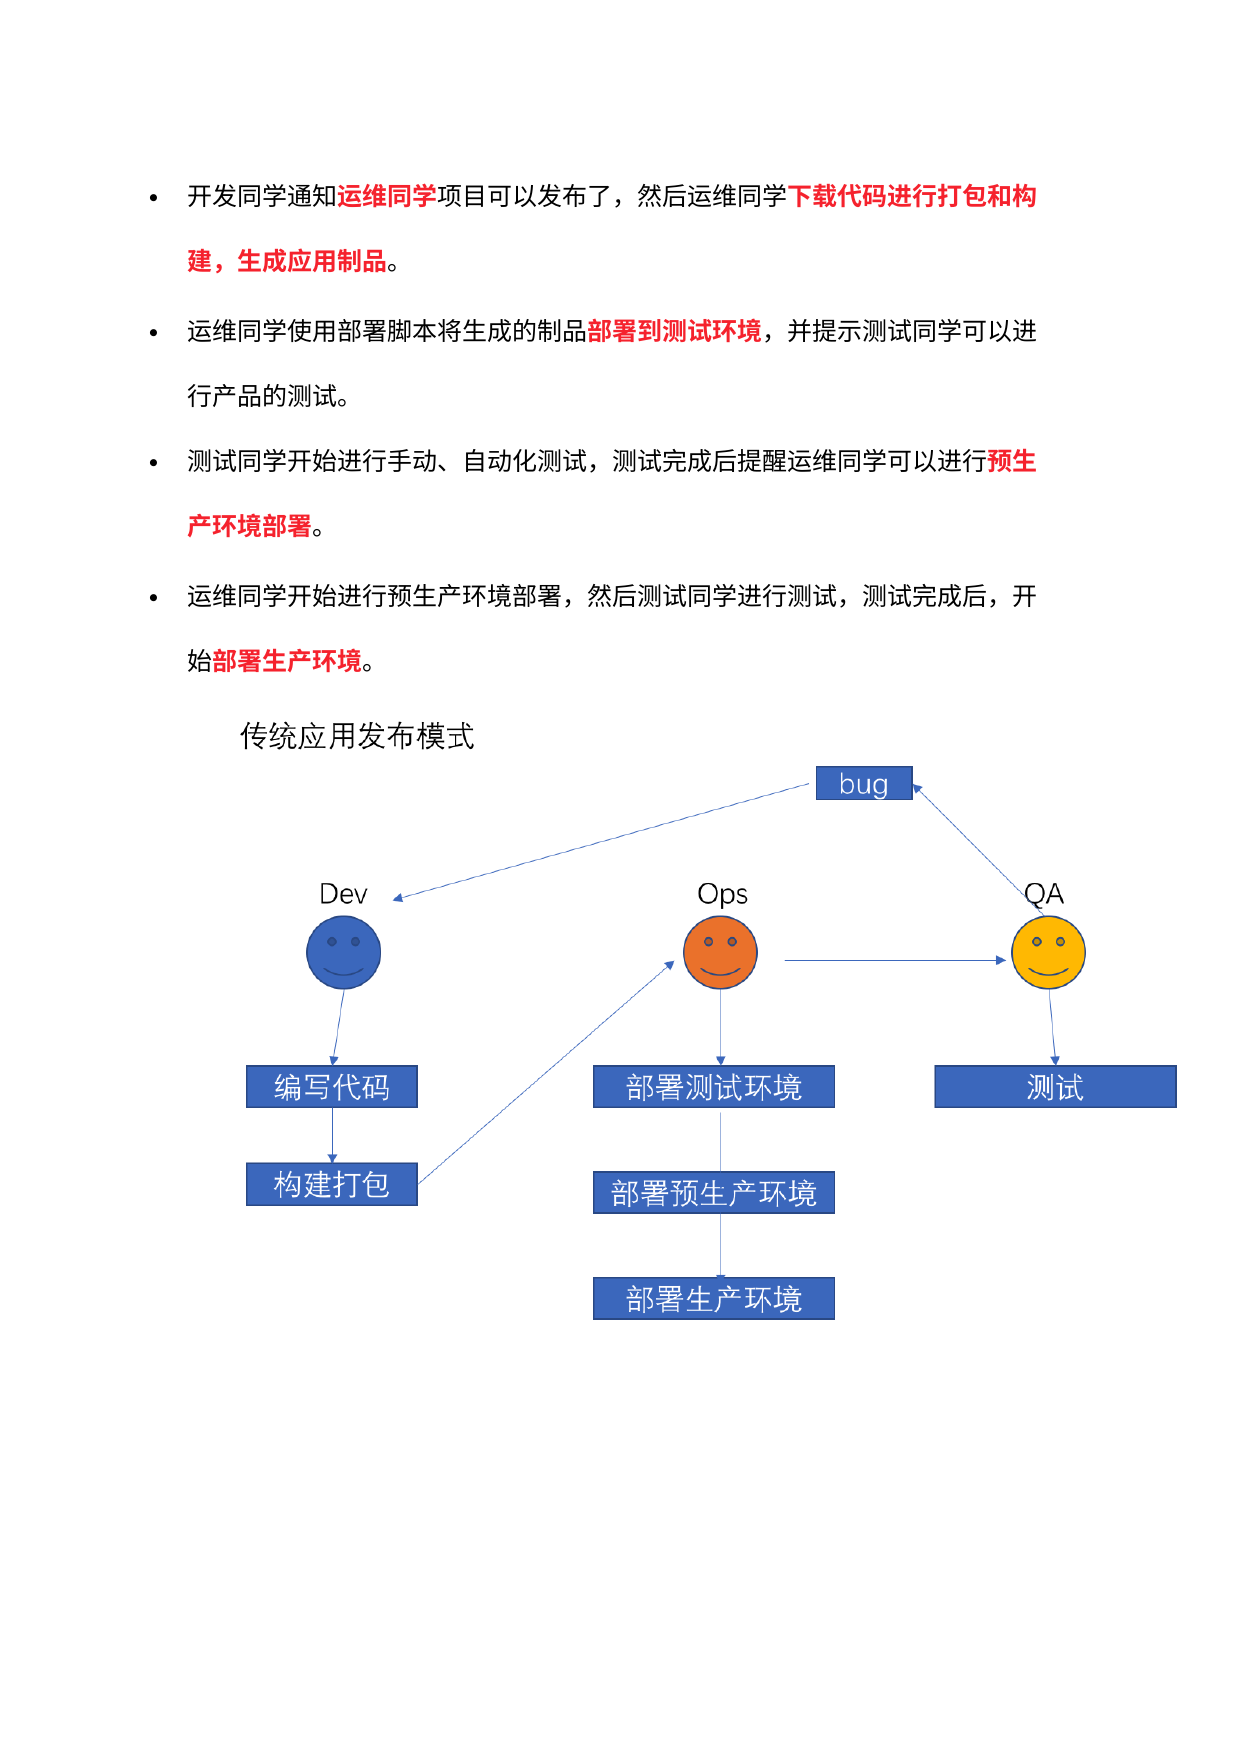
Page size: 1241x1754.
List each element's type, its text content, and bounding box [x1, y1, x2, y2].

list 运维同学使用部署脚本将生成的制品部署到测试环境，并提示测试同学可以进行产品的测试。 [150, 297, 1053, 427]
list 开发同学通知运维同学项目可以发布了，然后运维同学下载代码进行打包和构建，生成应用制品。 [150, 162, 1053, 292]
list 运维同学开始进行预生产环境部署，然后测试同学进行测试，测试完成后，开始部署生产环境。 [150, 562, 1053, 692]
list 测试同学开始进行手动、自动化测试，测试完成后提醒运维同学可以进行预生产环境部署。 [150, 427, 1053, 557]
picture [187, 697, 1241, 1367]
